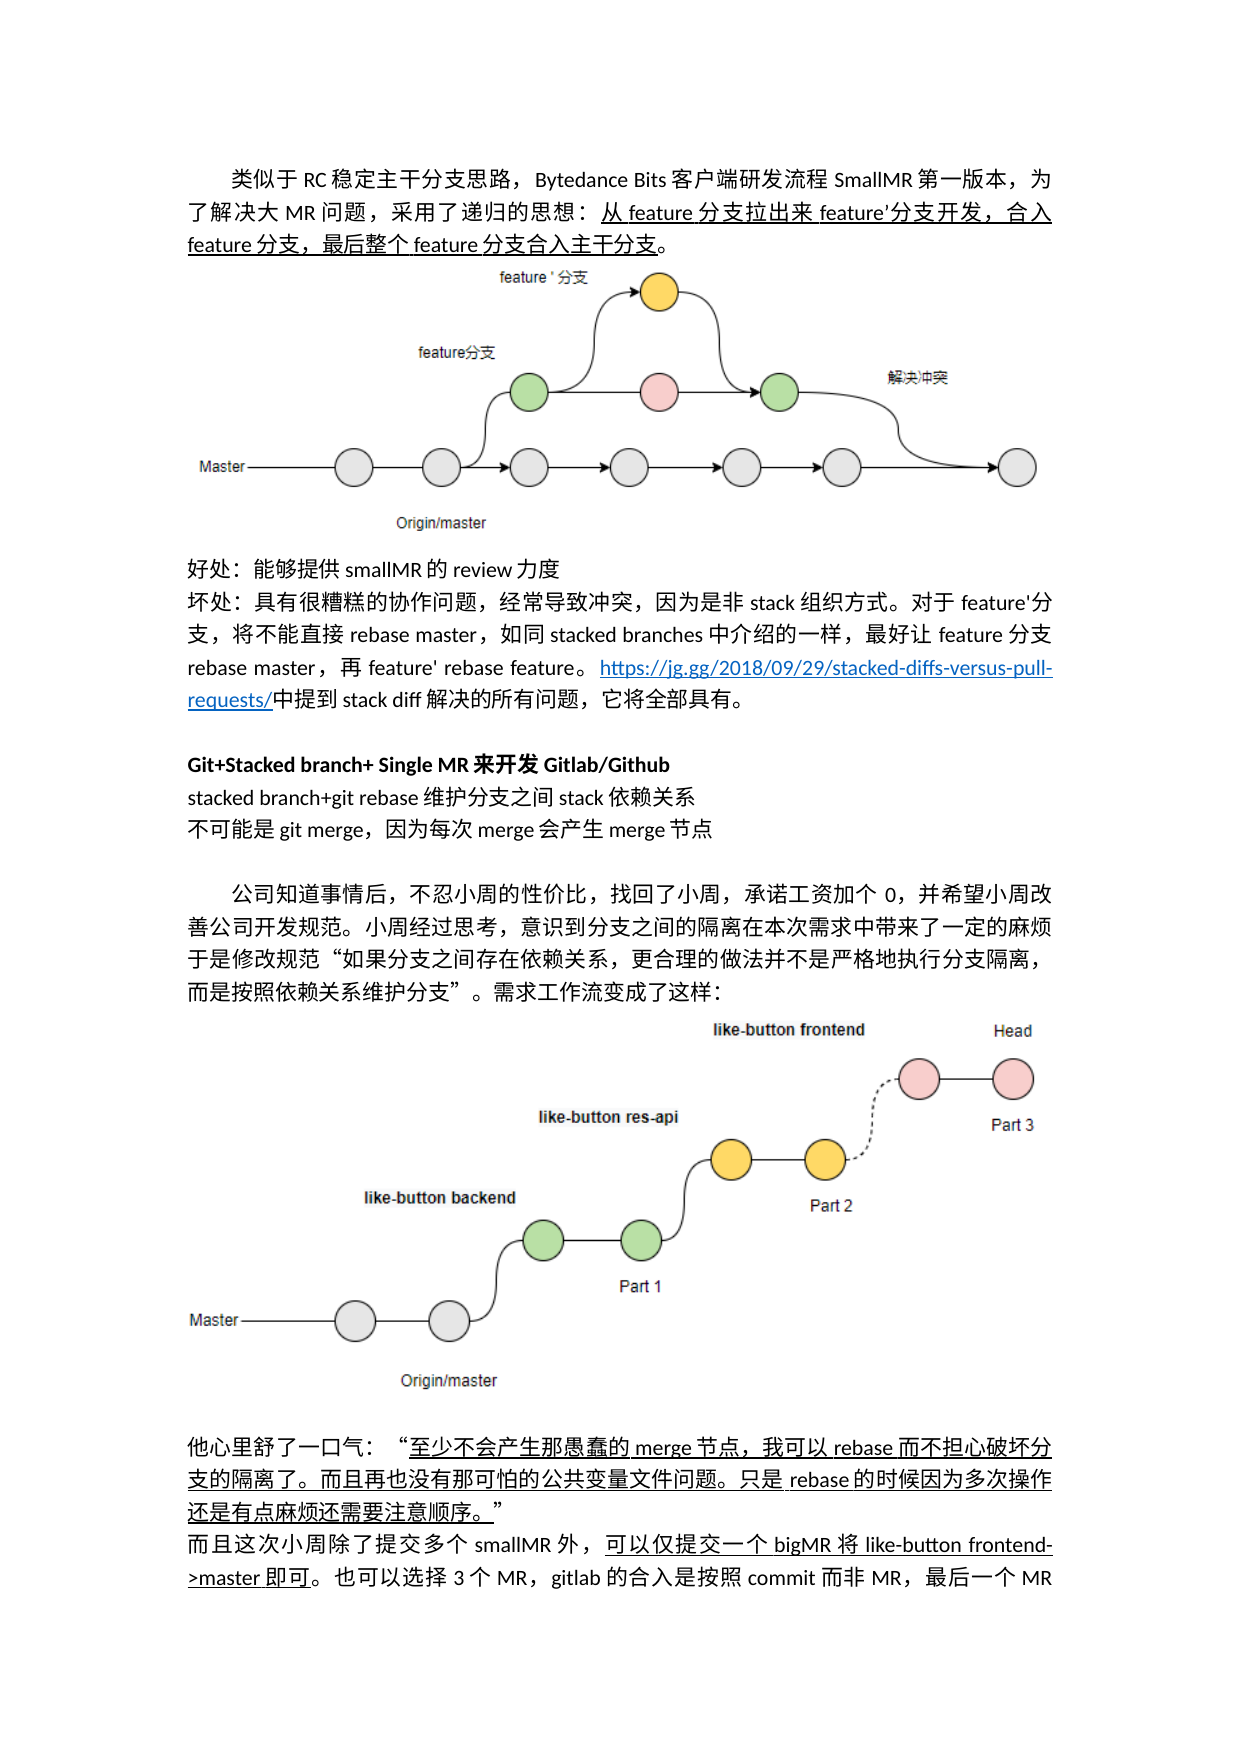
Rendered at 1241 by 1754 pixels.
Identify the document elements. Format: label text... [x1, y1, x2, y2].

text 不可能是git merge，因为每次merge会产生merge节点 [187, 812, 1053, 844]
text 他心里舒了一口气：“至少不会产生那愚蠢的merge节点，我可以rebase而不担心破坏分支的隔离了。而且再也没有那可怕的公共变量文件问题。只是rebase的时候因为多次操作还是有点麻烦还需要注意顺序。” [187, 1429, 1053, 1527]
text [187, 1527, 1053, 1592]
text 公司知道事情后，不忍小周的性价比，找回了小周，承诺工资加个0，并希望小周改善公司开发规范。小周经过思考，意识到分支之间的隔离在本次需求中带来了一定的麻烦。于是修改规范“如果分支之间存在依赖关系，更合理的做法并不是严格地执行分支隔离，而是按照依赖关系维护分支”。需求工作流变成了这样： [187, 877, 1053, 1007]
text 好处：能够提供smallMR的review力度 [187, 552, 1053, 584]
text 类似于RC稳定主干分支思路，Bytedance Bits客户端研发流程SmallMR第一版本，为了解决大MR问题，采用了递归的思想：从feature分支拉出来feature’分支开发，合入feature分支，最后整个feature分支合入主干分支。 [187, 162, 1053, 259]
text stacked branch+git rebase维护分支之间stack依赖关系 [187, 779, 1053, 812]
text 坏处：具有很糟糕的协作问题，经常导致冲突，因为是非stack组织方式。对于 feature'分支，将不能直接rebase master，如同stacked branches中介绍的一样，最好让feature分支rebase master，再feature' rebase feature。https://jg.gg/2018/09/29/stacked-diffs-versus-pull-requests/中提到stack diff解决的所有问题，它将全部具有。 [187, 584, 1053, 714]
text Git+Stacked branch+ Single MR来开发Gitlab/Github [187, 747, 1053, 779]
